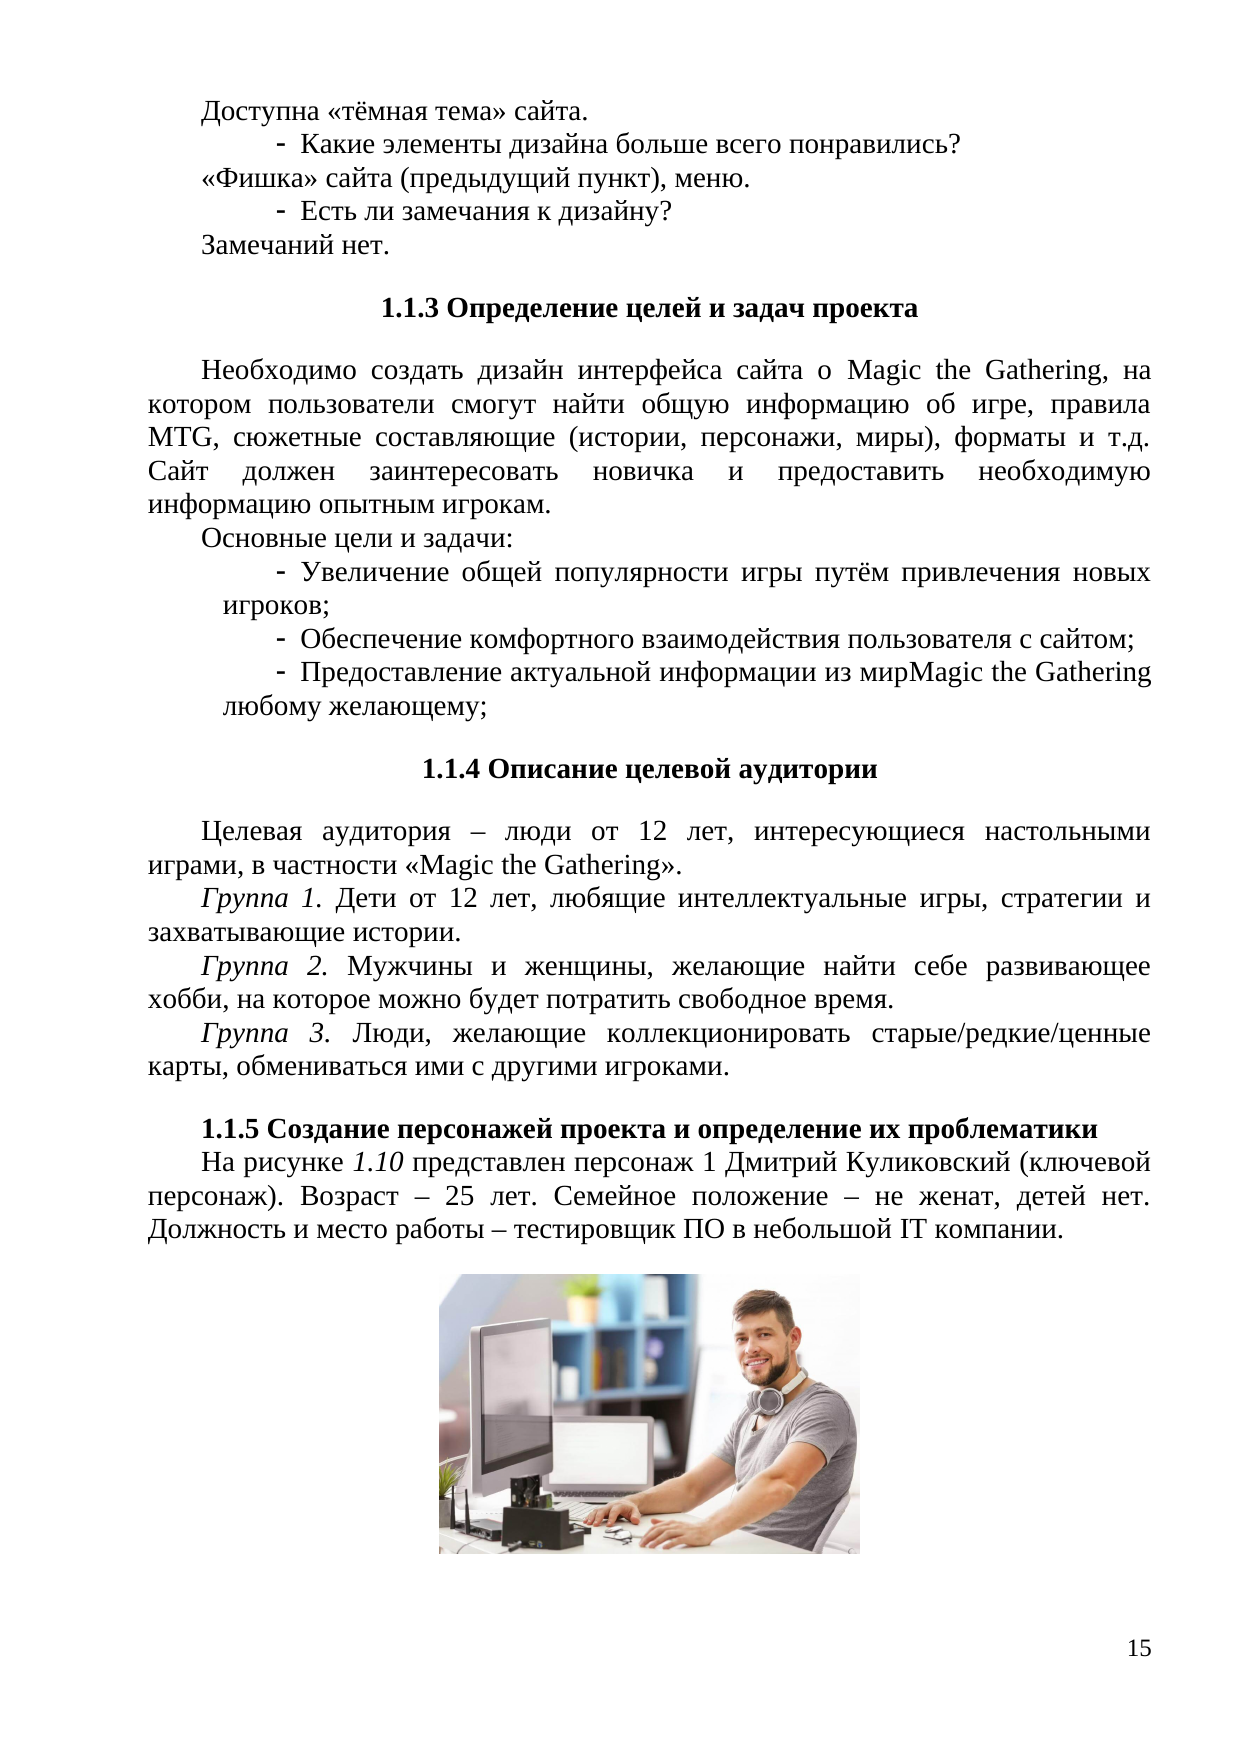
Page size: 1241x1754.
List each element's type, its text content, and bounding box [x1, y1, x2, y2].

list Есть ли замечания к дизайну? [223, 193, 1152, 227]
list Увеличение общей популярности игры путём привлечения новых игроков; [223, 554, 1152, 621]
text Группа 3. Люди, желающие коллекционировать старые/редкие/ценные карты, обмениваться ими с другими игроками. [148, 1015, 1152, 1082]
list Какие элементы дизайна больше всего понравились? [223, 126, 1152, 160]
text Группа 2. Мужчины и женщины, желающие найти себе развивающее хобби, на которое можно будет потратить свободное время. [148, 948, 1152, 1015]
text Основные цели и задачи: [148, 520, 1152, 554]
picture [439, 1274, 860, 1554]
text На рисунке 1.10 представлен персонаж 1 Дмитрий Куликовский (ключевой персонаж). Возраст – 25 лет. Семейное положение – не женат, детей нет. Должность и место работы – тестировщик ПО в небольшой IT компании. [148, 1144, 1152, 1245]
text Доступна «тёмная тема» сайта. [148, 93, 1152, 126]
text 1.1.5 Создание персонажей проекта и определение их проблематики [148, 1111, 1152, 1144]
text Целевая аудитория – люди от 12 лет, интересующиеся настольными играми, в частности «Magic the Gathering». [148, 813, 1152, 881]
text Необходимо создать дизайн интерфейса сайта о Magic the Gathering, на котором пользователи смогут найти общую информацию об игре, правила MTG, сюжетные составляющие (истории, персонажи, миры), форматы и т.д. Сайт должен заинтересовать новичка и предоставить необходимую информацию опытным игрокам. [148, 352, 1152, 520]
text Группа 1. Дети от 12 лет, любящие интеллектуальные игры, стратегии и захватывающие истории. [148, 881, 1152, 948]
text Замечаний нет. [148, 227, 1152, 261]
text 1.1.3 Определение целей и задач проекта [148, 290, 1152, 323]
text 1.1.4 Описание целевой аудитории [148, 751, 1152, 784]
text «Фишка» сайта (предыдущий пункт), меню. [148, 160, 1152, 193]
list Обеспечение комфортного взаимодействия пользователя с сайтом; [223, 621, 1152, 654]
list Предоставление актуальной информации из мирMagic the Gathering любому желающему; [223, 654, 1152, 722]
